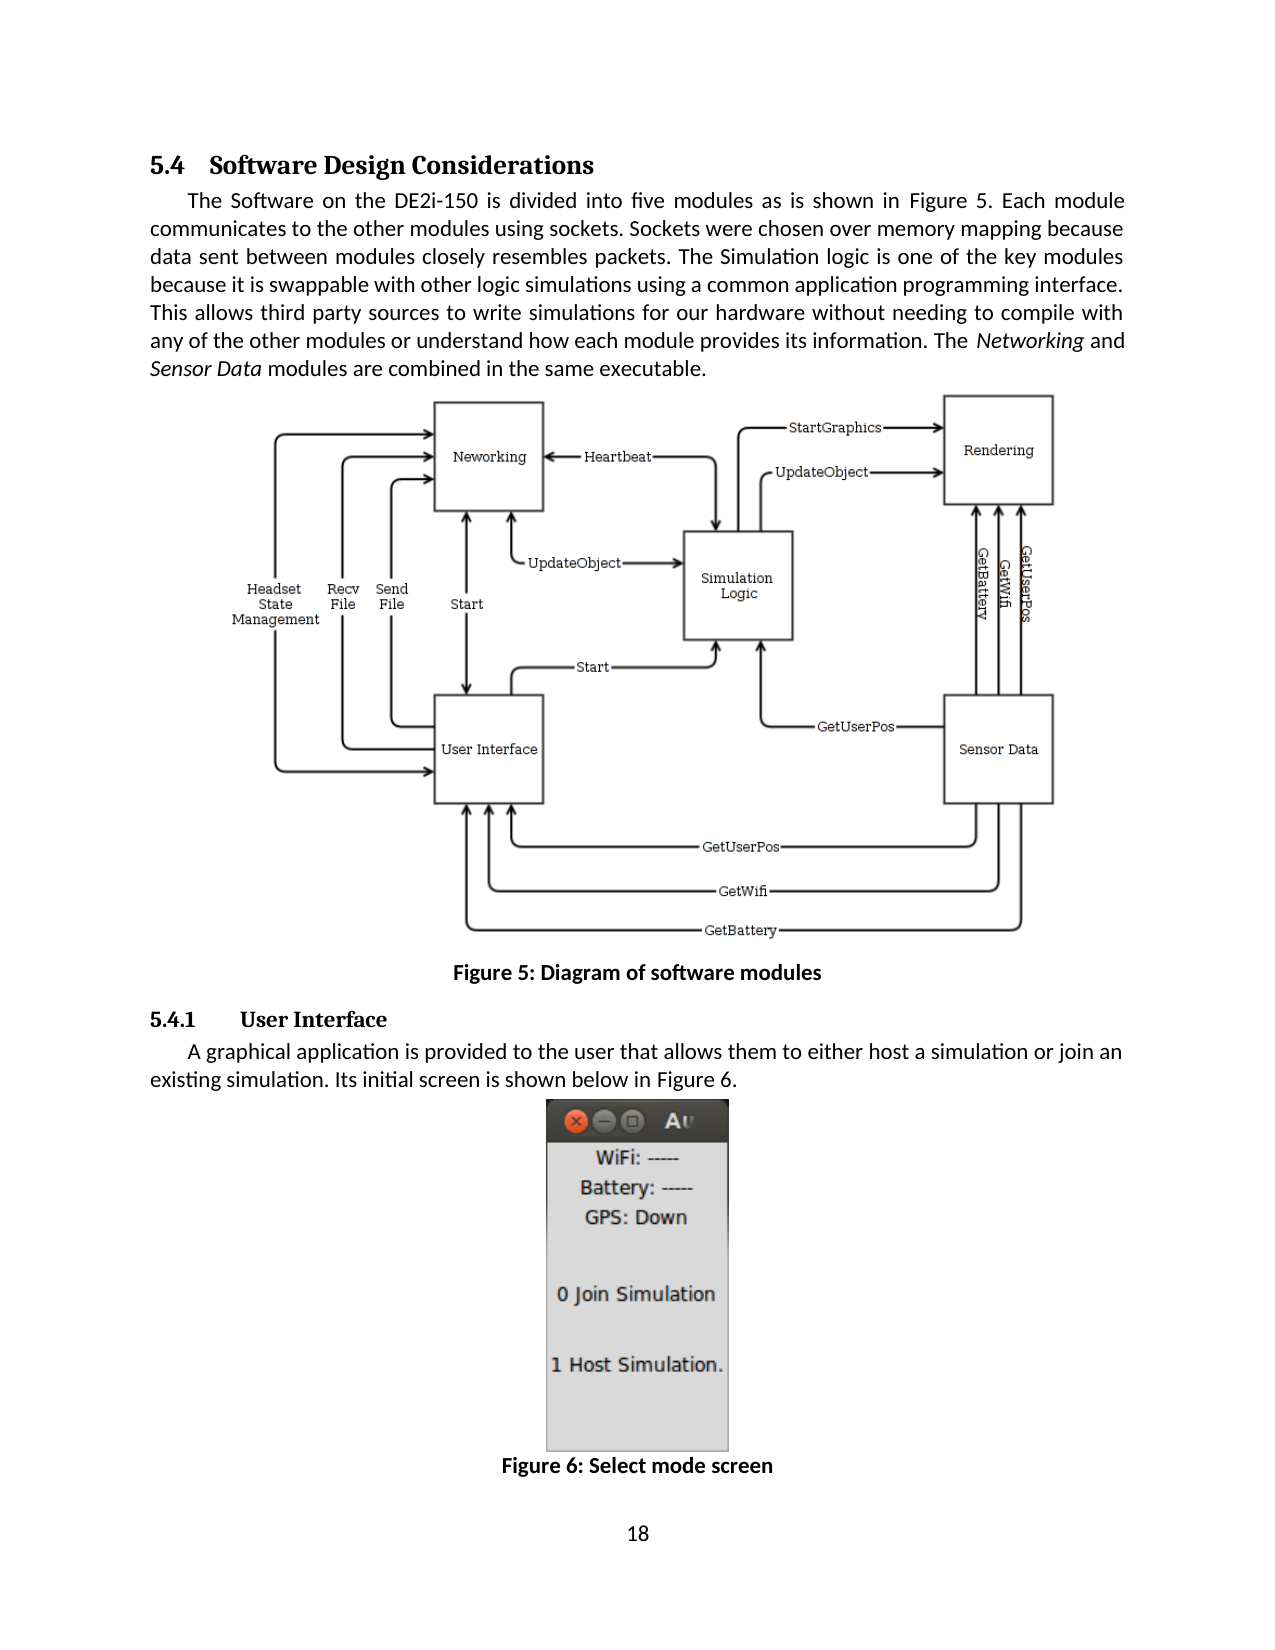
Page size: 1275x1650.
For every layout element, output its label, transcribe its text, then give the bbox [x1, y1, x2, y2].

text A graphical application is provided to the user that allows them to either host a simulation or join an existing simulation. Its initial screen is shown below in Figure 6. [150, 1037, 1125, 1093]
subtitle User Interface [150, 1007, 1125, 1034]
subtitle Software Design Considerations [150, 150, 1125, 181]
text Figure : Diagram of software modules [150, 958, 1125, 986]
text Figure : Select mode screen [150, 1451, 1125, 1479]
text The Software on the DE2i-150 is divided into five modules as is shown in Figure 5. Each module communicates to the other modules using sockets. Sockets were chosen over memory mapping because data sent between modules closely resembles packets. The Simulation logic is one of the key modules because it is swappable with other logic simulations using a common application programming interface. This allows third party sources to write simulations for our hardware without needing to compile with any of the other modules or understand how each module provides its information. The Networking and Sensor Data modules are combined in the same executable. [150, 186, 1125, 382]
picture [202, 388, 1073, 959]
picture [546, 1099, 729, 1452]
